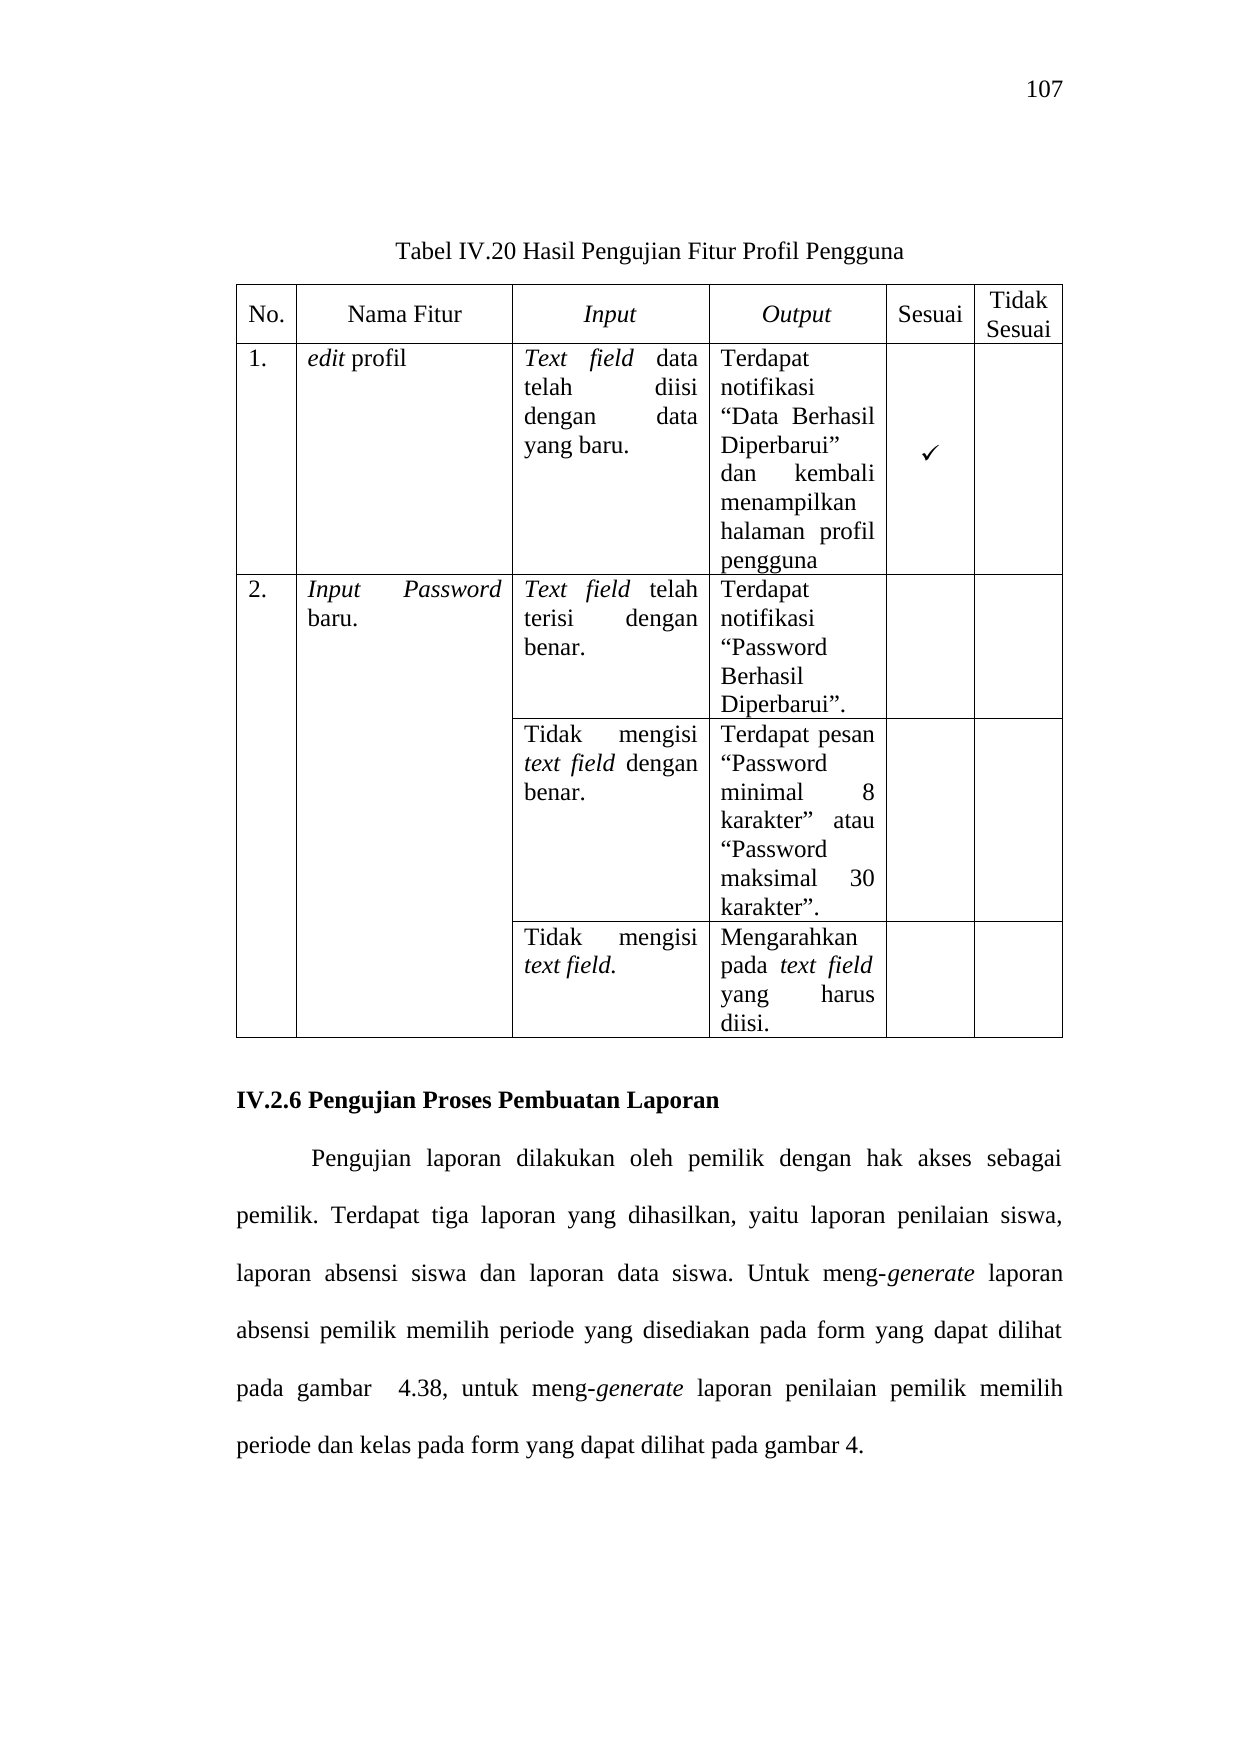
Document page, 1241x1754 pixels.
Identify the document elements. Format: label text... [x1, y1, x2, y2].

table_header Input [513, 285, 709, 342]
table_cell Terdapat notifikasi “Data Berhasil Diperbarui” dan kembali menampilkan halaman profil pengguna [710, 344, 886, 573]
table_cell Tidak mengisi text field dengan benar. [513, 719, 709, 921]
table_cell Mengarahkan pada text field yang harus diisi. [710, 922, 886, 1037]
table_cell Tidak mengisi text field. [513, 922, 709, 1037]
table_header Nama Fitur [297, 285, 512, 342]
table_cell 2. [237, 575, 296, 1037]
table_cell 1. [237, 344, 296, 573]
table_header No. [237, 285, 296, 342]
table_header Output [710, 285, 886, 342]
table_cell edit profil [297, 344, 512, 573]
table_cell [975, 344, 1062, 573]
table_cell Terdapat pesan “Password minimal 8 karakter” atau “Password maksimal 30 karakter”. [710, 719, 886, 921]
table_cell [975, 922, 1062, 1037]
table_cell Text field data telah diisi dengan data yang baru. [513, 344, 709, 573]
table_cell [975, 575, 1062, 718]
table_cell [887, 719, 974, 921]
subtitle Pengujian Proses Pembuatan Laporan [236, 1085, 1063, 1114]
table_header Tidak Sesuai [975, 285, 1062, 342]
table_cell [887, 922, 974, 1037]
table_cell Input Password baru. [297, 575, 512, 1037]
table_cell [887, 344, 974, 573]
text Pengujian laporan dilakukan oleh pemilik dengan hak akses sebagai pemilik. Terdapat tiga laporan yang dihasilkan, yaitu laporan penilaian siswa, laporan absensi siswa dan laporan data siswa. Untuk meng-generate laporan absensi pemilik memilih periode yang disediakan pada form yang dapat dilihat pada gambar 4.38, untuk meng-generate laporan penilaian pemilik memilih periode dan kelas pada form yang dapat dilihat pada gambar 4. [236, 1143, 1063, 1459]
table_cell Terdapat notifikasi “Password Berhasil Diperbarui”. [710, 575, 886, 718]
table_header Sesuai [887, 285, 974, 342]
table_cell Text field telah terisi dengan benar. [513, 575, 709, 718]
table_cell [887, 575, 974, 718]
table_cell [975, 719, 1062, 921]
